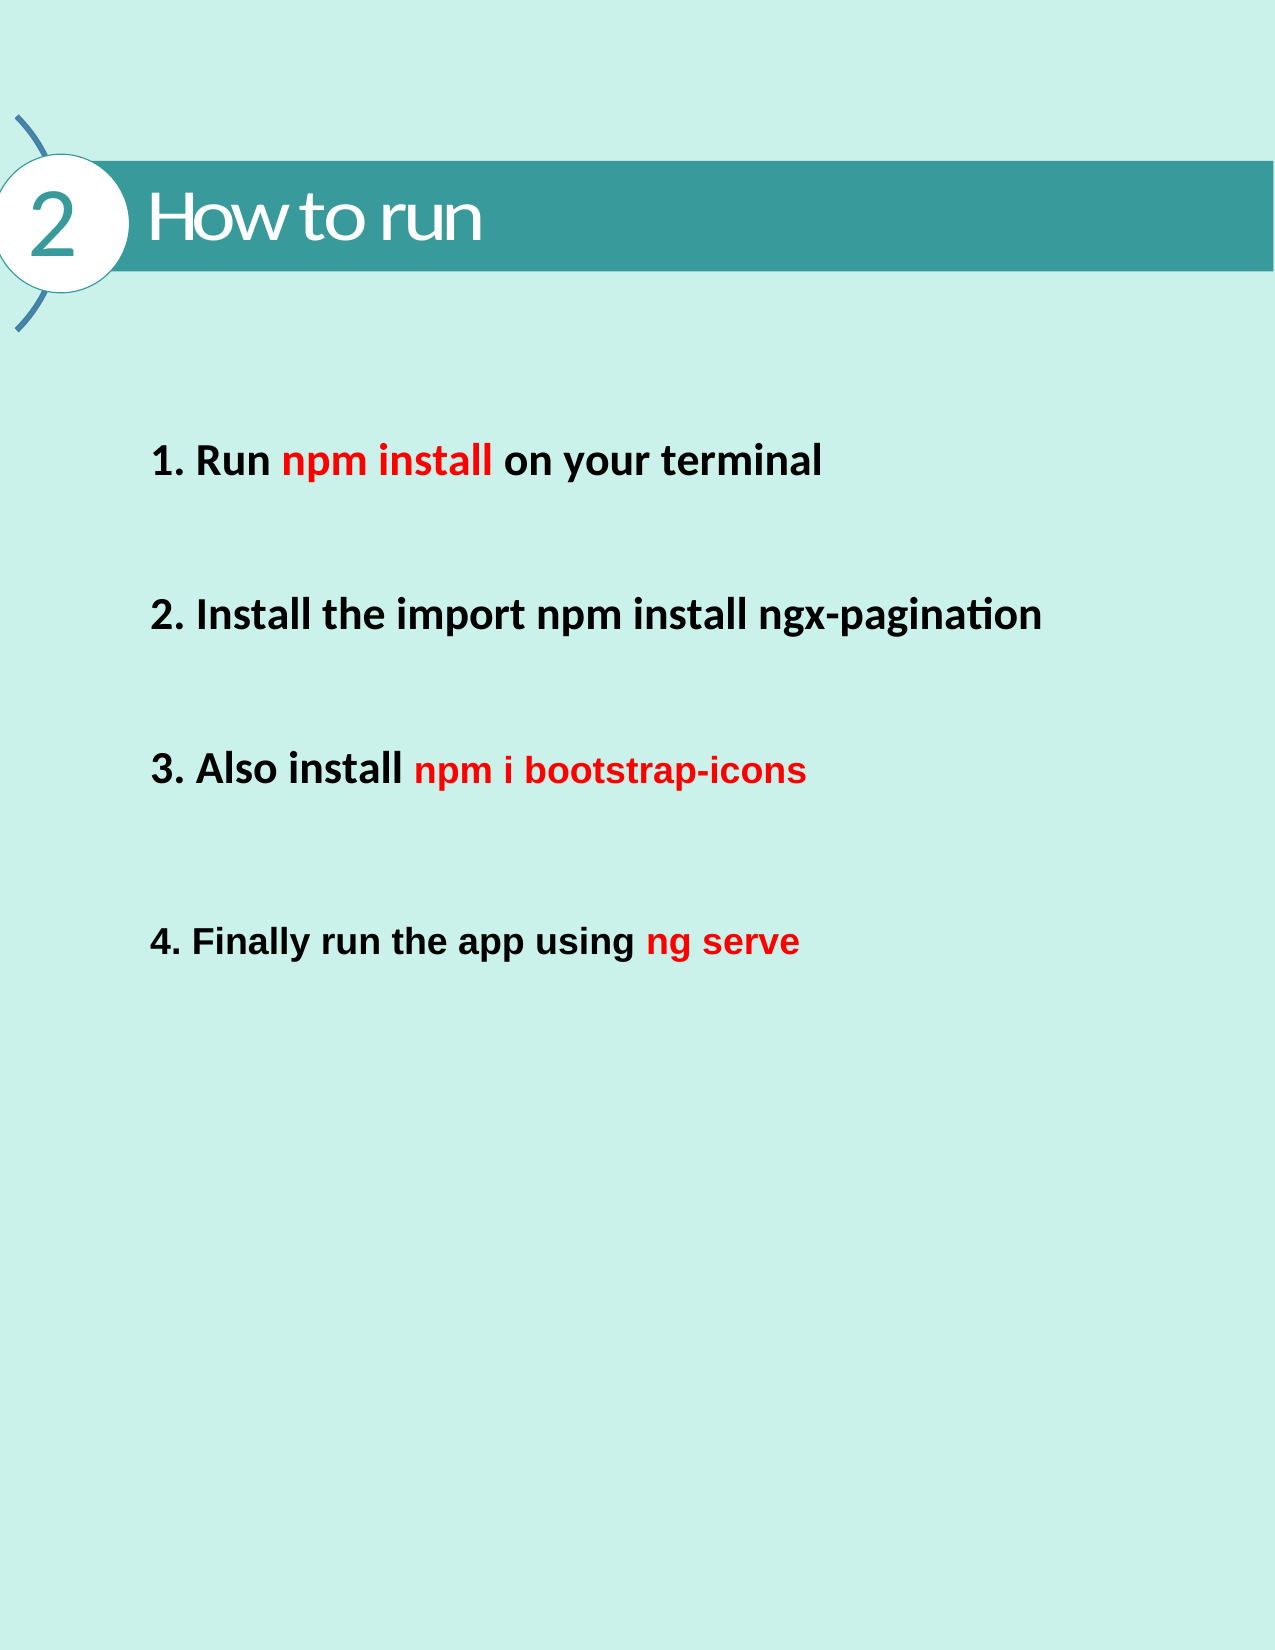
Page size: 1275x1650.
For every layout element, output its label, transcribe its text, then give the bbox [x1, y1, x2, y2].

text 1. Run npm install on your terminal [150, 431, 1125, 487]
text 4. Finally run the app using ng serve [150, 919, 1125, 962]
text 3. Also install npm i bootstrap-icons [150, 739, 1125, 795]
text 2. Install the import npm install ngx-pagination [150, 585, 1125, 641]
